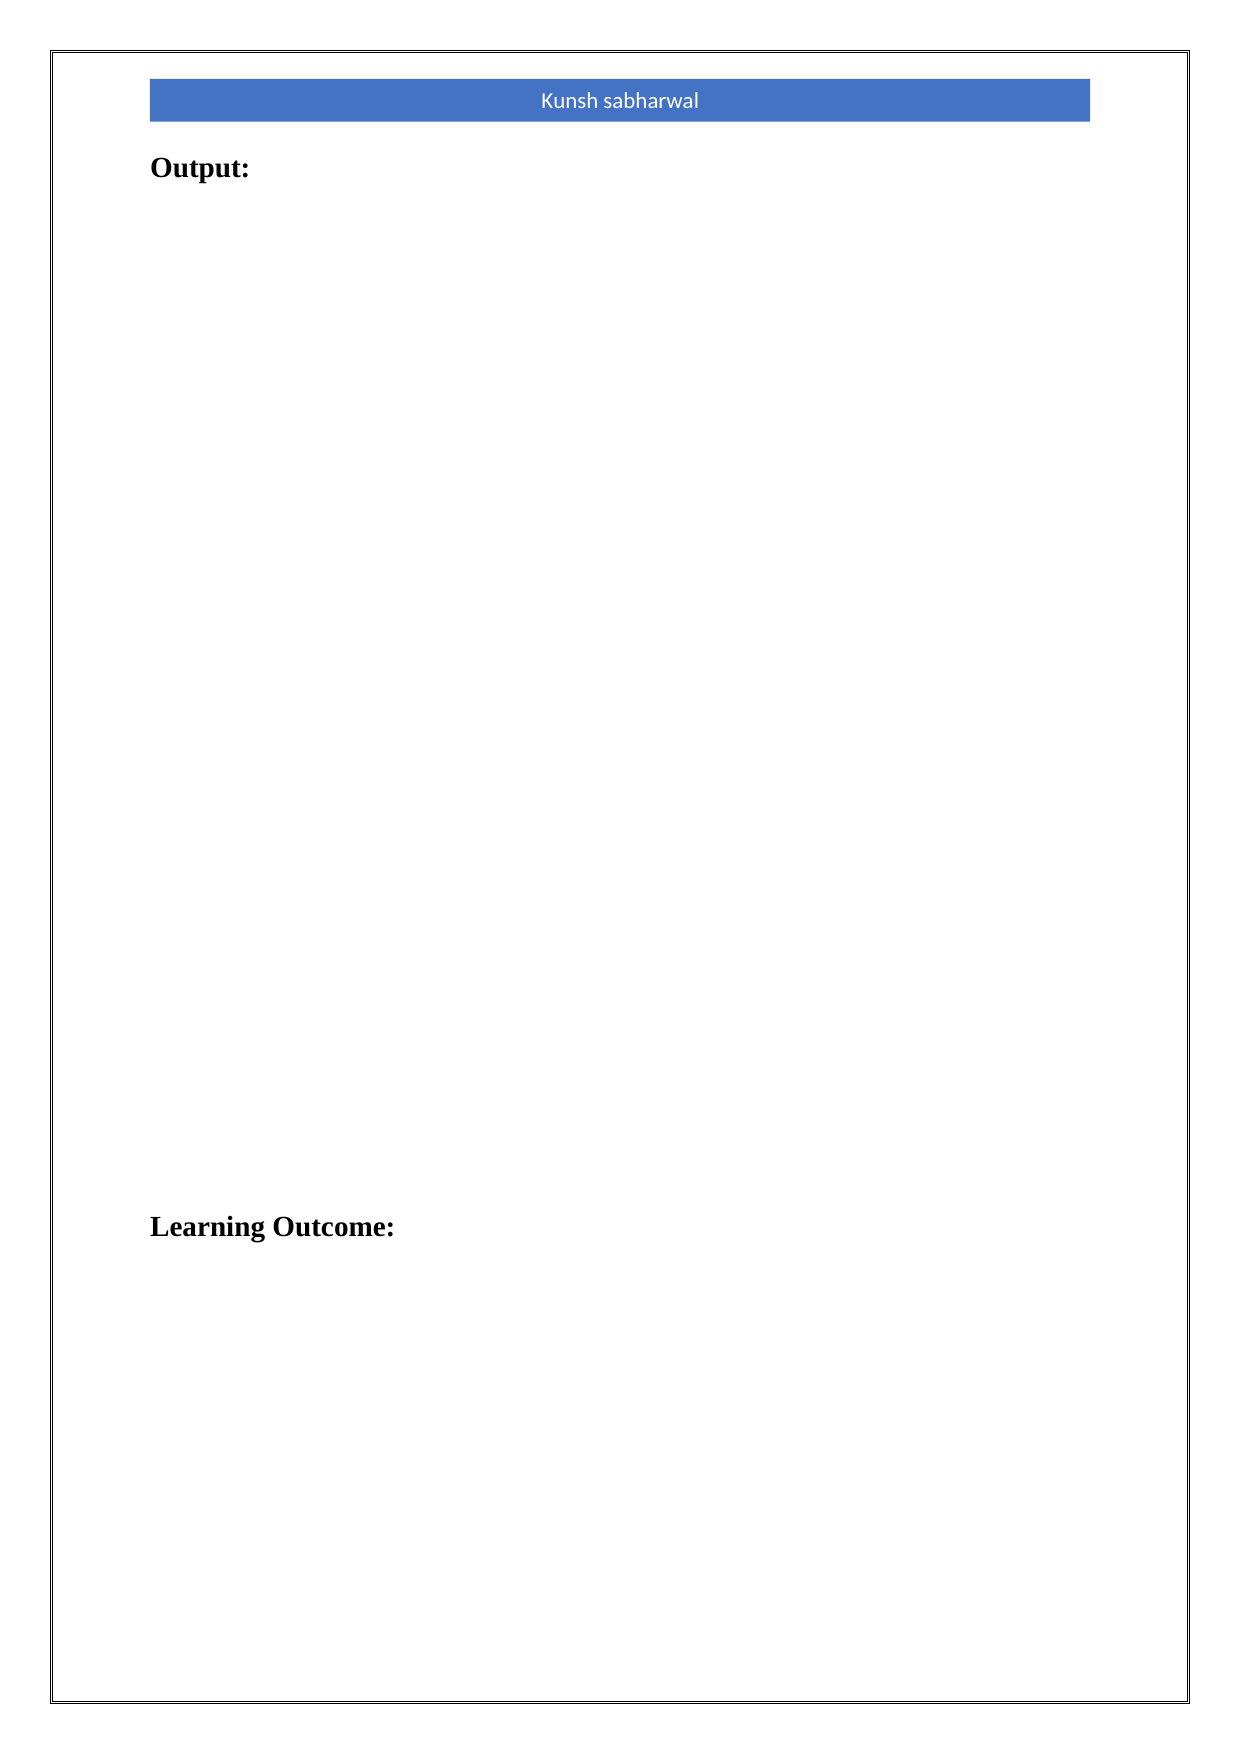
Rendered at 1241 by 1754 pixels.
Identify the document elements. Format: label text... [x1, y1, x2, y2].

text Output: [150, 150, 1090, 183]
text Learning Outcome: [150, 203, 1090, 1242]
